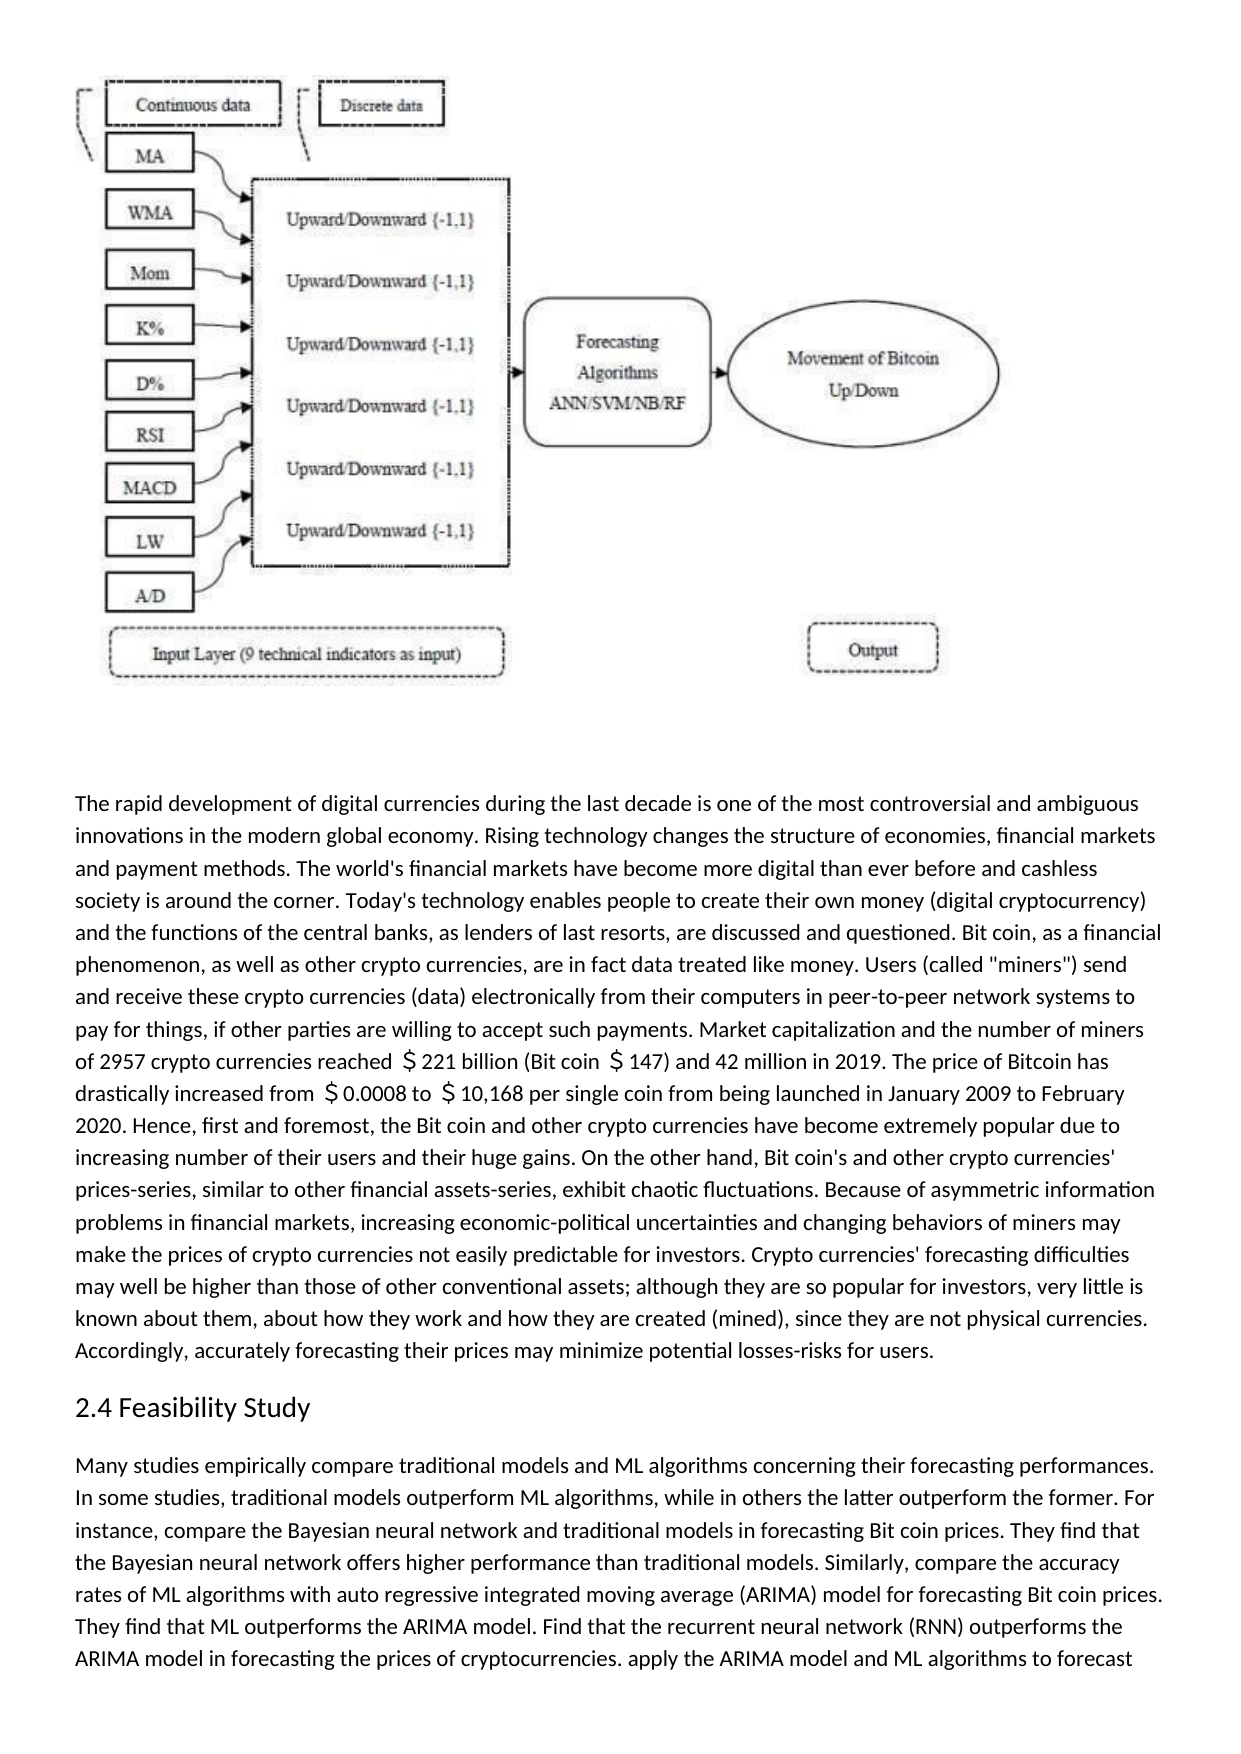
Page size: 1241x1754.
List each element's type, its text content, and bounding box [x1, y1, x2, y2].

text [75, 1451, 1165, 1672]
text 2.4 Feasibility Study [75, 1389, 1165, 1425]
text The rapid development of digital currencies during the last decade is one of the most controversial and ambiguous innovations in the modern global economy. Rising technology changes the structure of economies, financial markets and payment methods. The world's financial markets have become more digital than ever before and cashless society is around the corner. Today's technology enables people to create their own money (digital cryptocurrency) and the functions of the central banks, as lenders of last resorts, are discussed and questioned. Bit coin, as a financial phenomenon, as well as other crypto currencies, are in fact data treated like money. Users (called "miners") send and receive these crypto currencies (data) electronically from their computers in peer-to-peer network systems to pay for things, if other parties are willing to accept such payments. Market capitalization and the number of miners of 2957 crypto currencies reached ＄221 billion (Bit coin ＄147) and 42 million in 2019. The price of Bitcoin has drastically increased from ＄0.0008 to ＄10,168 per single coin from being launched in January 2009 to February 2020. Hence, first and foremost, the Bit coin and other crypto currencies have become extremely popular due to increasing number of their users and their huge gains. On the other hand, Bit coin's and other crypto currencies' prices-series, similar to other financial assets-series, exhibit chaotic fluctuations. Because of asymmetric information problems in financial markets, increasing economic-political uncertainties and changing behaviors of miners may make the prices of crypto currencies not easily predictable for investors. Crypto currencies' forecasting difficulties may well be higher than those of other conventional assets; although they are so popular for investors, very little is known about them, about how they work and how they are created (mined), since they are not physical currencies. Accordingly, accurately forecasting their prices may minimize potential losses-risks for users. [75, 789, 1165, 1364]
